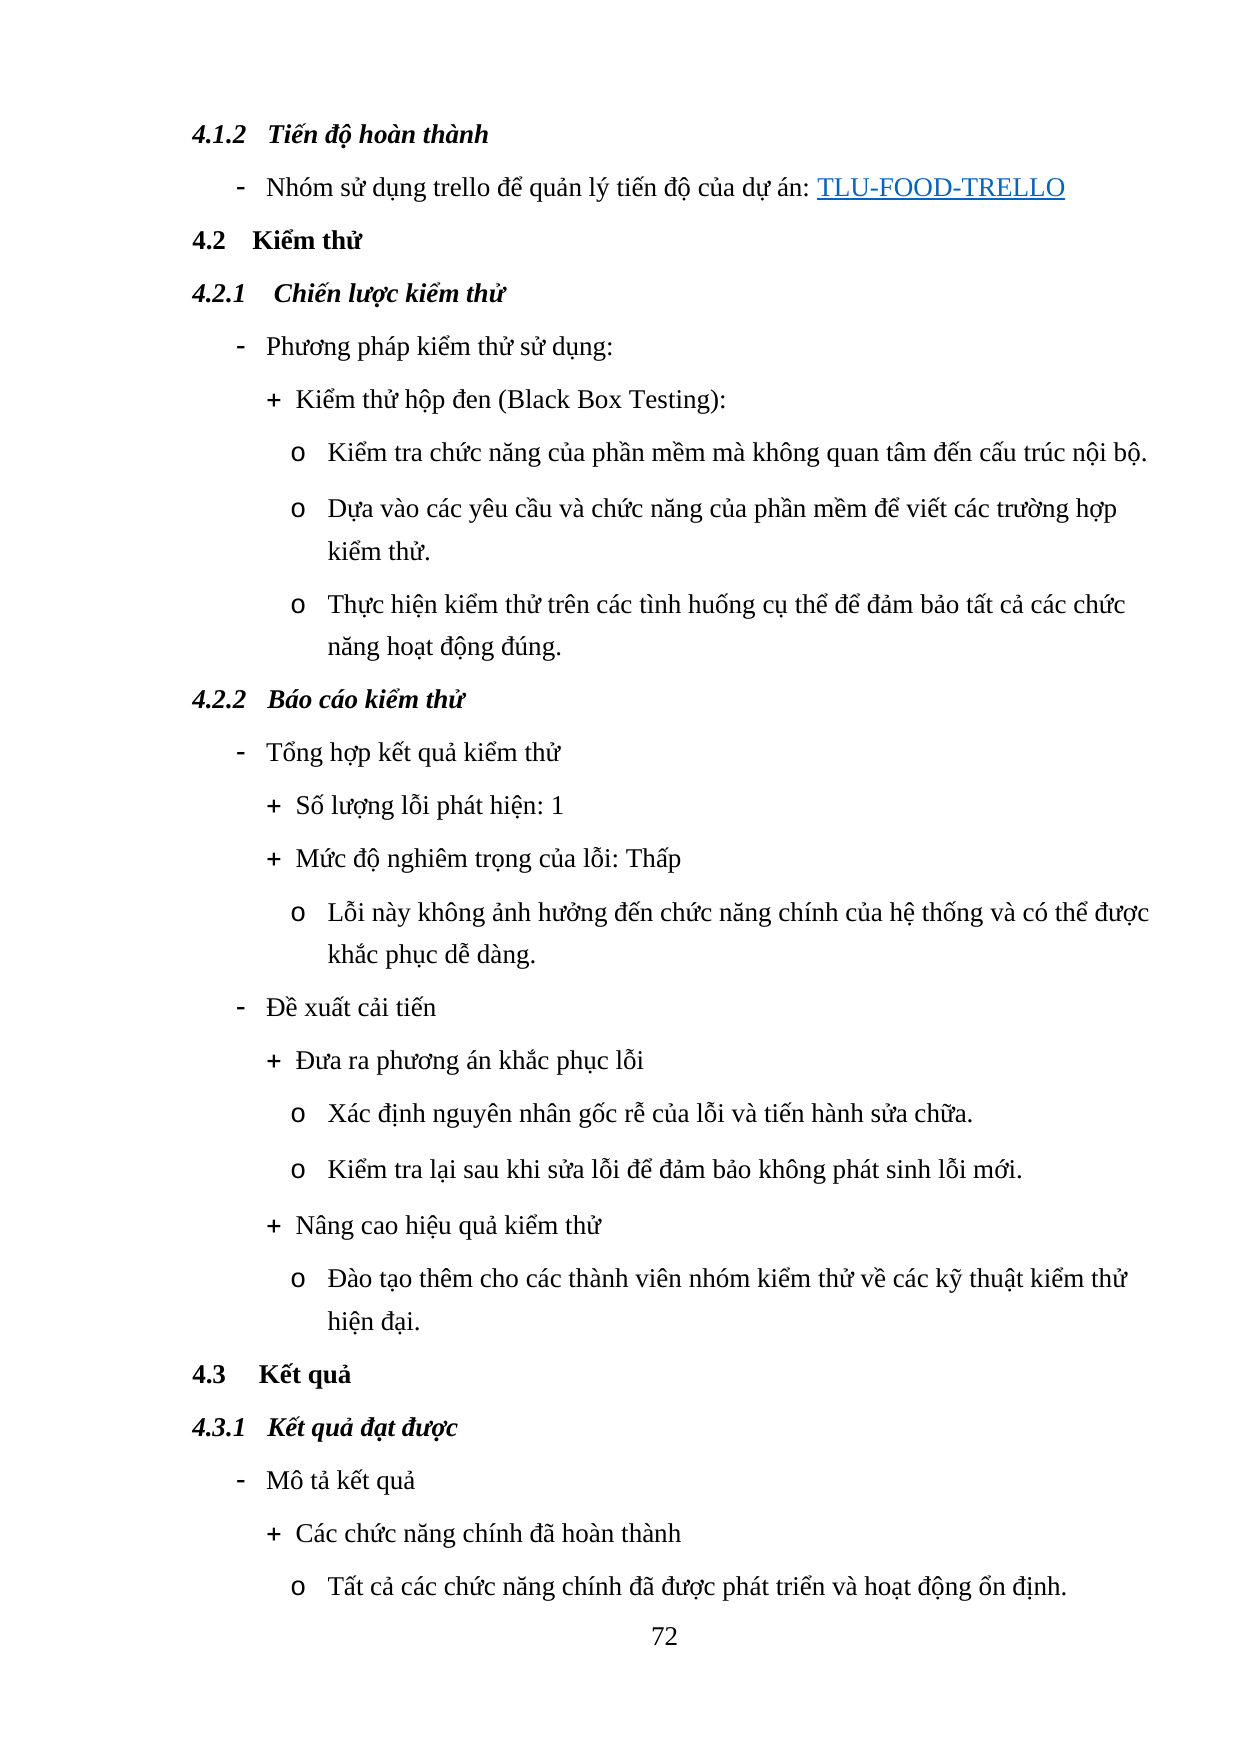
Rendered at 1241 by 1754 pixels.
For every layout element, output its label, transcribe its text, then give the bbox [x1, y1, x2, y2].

text Nhóm sử dụng trello để quản lý tiến độ của dự án: TLU-FOOD-TRELLO [236, 171, 1152, 202]
text Phương pháp kiểm thử sử dụng: [236, 330, 1152, 361]
text Đề xuất cải tiến [236, 991, 1152, 1023]
list Thực hiện kiểm thử trên các tình huống cụ thể để đảm bảo tất cả các chức năng hoạt động đúng. [290, 588, 1152, 662]
text Các chức năng chính đã hoàn thành [266, 1517, 1152, 1548]
text Đưa ra phương án khắc phục lỗi [266, 1044, 1152, 1076]
subtitle Tiến độ hoàn thành [192, 118, 1152, 149]
list Kiểm tra chức năng của phần mềm mà không quan tâm đến cấu trúc nội bộ. [290, 436, 1152, 470]
list Tất cả các chức năng chính đã được phát triển và hoạt động ổn định. [290, 1570, 1152, 1604]
text Mô tả kết quả [236, 1464, 1152, 1495]
text Mức độ nghiêm trọng của lỗi: Thấp [266, 843, 1152, 874]
subtitle Kết quả đạt được [192, 1411, 1152, 1442]
subtitle Kết quả [192, 1358, 1152, 1389]
text Kiểm thử hộp đen (Black Box Testing): [266, 383, 1152, 414]
subtitle Báo cáo kiểm thử [192, 683, 1152, 714]
list Lỗi này không ảnh hưởng đến chức năng chính của hệ thống và có thể được khắc phục dễ dàng. [290, 896, 1152, 969]
subtitle Chiến lược kiểm thử [192, 277, 1152, 308]
text Tổng hợp kết quả kiểm thử [236, 736, 1152, 768]
list Kiểm tra lại sau khi sửa lỗi để đảm bảo không phát sinh lỗi mới. [290, 1153, 1152, 1187]
text Số lượng lỗi phát hiện: 1 [266, 789, 1152, 821]
subtitle Kiểm thử [192, 224, 1152, 255]
list Xác định nguyên nhân gốc rễ của lỗi và tiến hành sửa chữa. [290, 1098, 1152, 1131]
list Đào tạo thêm cho các thành viên nhóm kiểm thử về các kỹ thuật kiểm thử hiện đại. [290, 1263, 1152, 1336]
text Nâng cao hiệu quả kiểm thử [266, 1209, 1152, 1241]
list Dựa vào các yêu cầu và chức năng của phần mềm để viết các trường hợp kiểm thử. [290, 492, 1152, 566]
